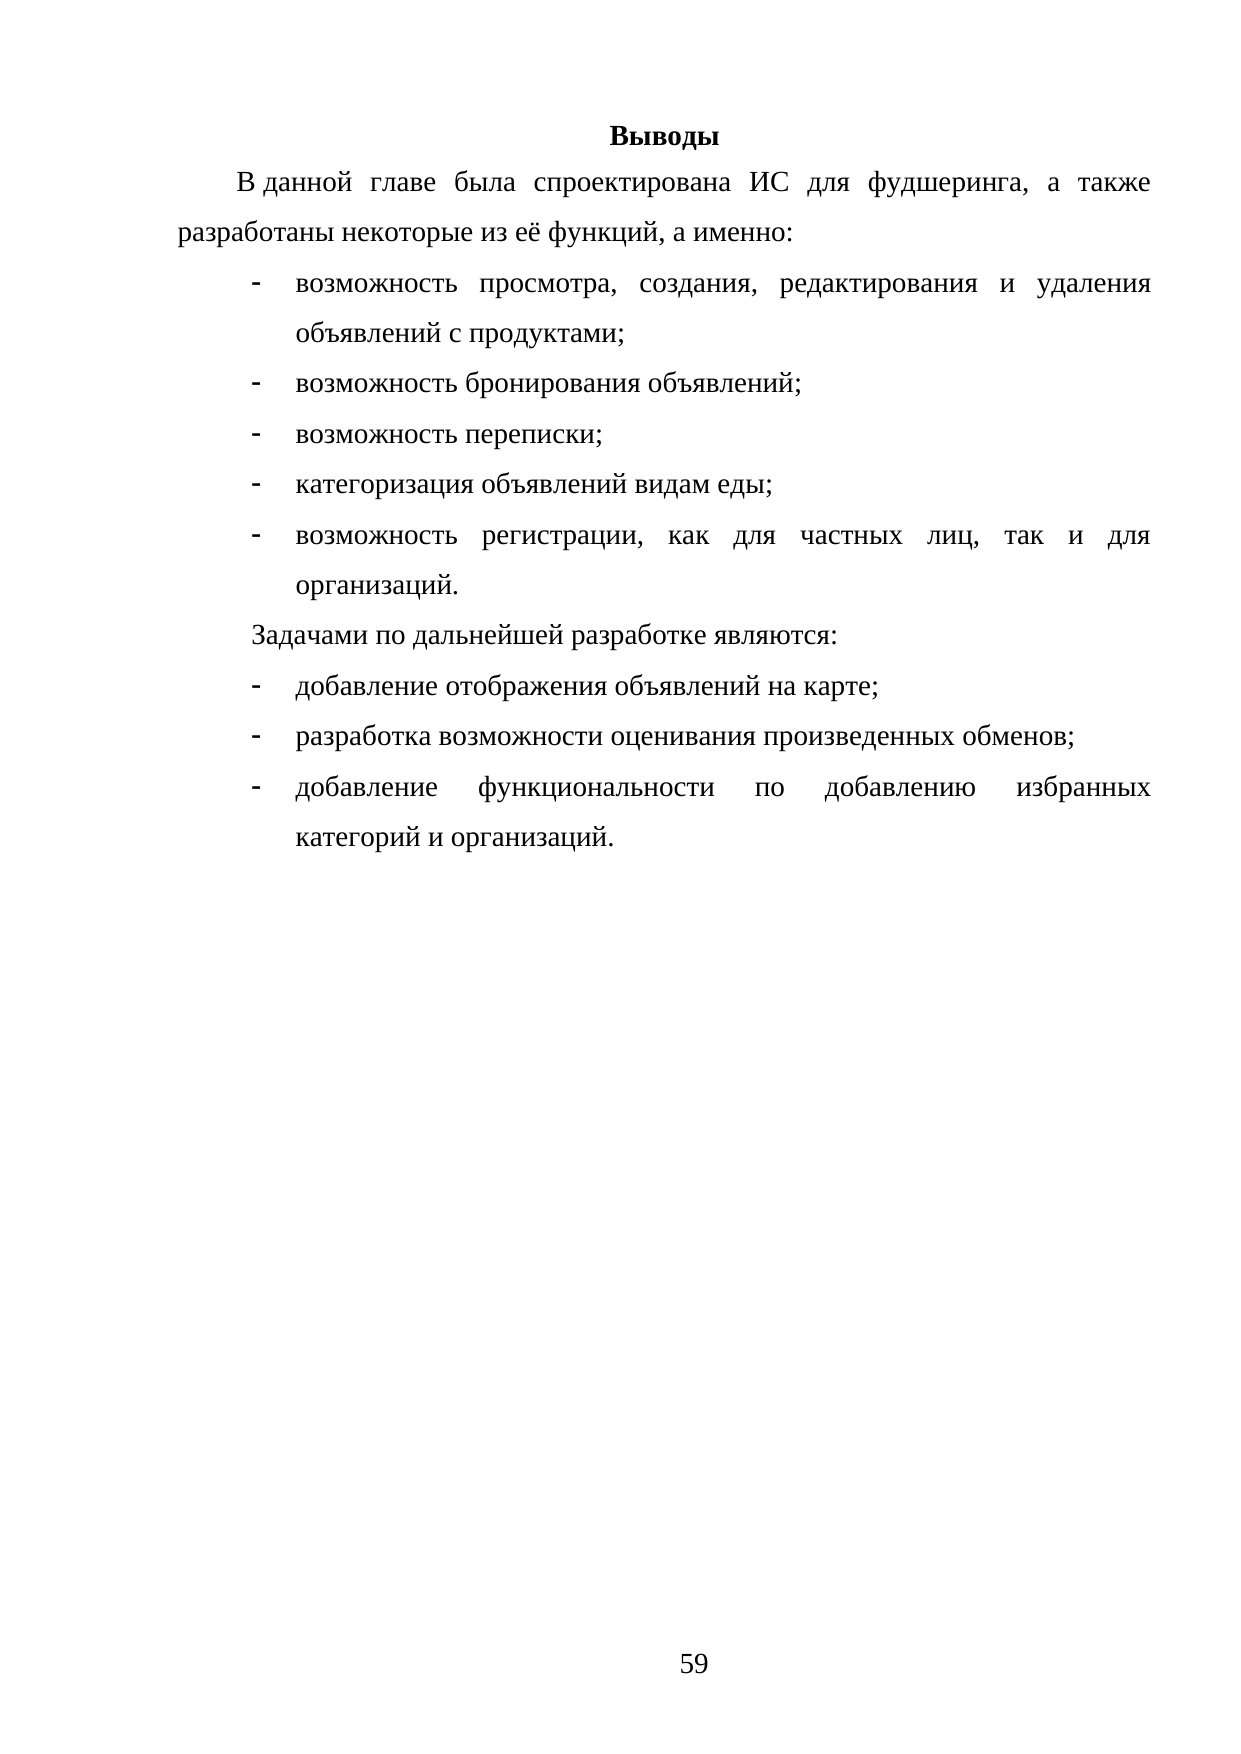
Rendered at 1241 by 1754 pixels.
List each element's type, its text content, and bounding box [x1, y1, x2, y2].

list возможность просмотра, создания, редактирования и удаления объявлений с продуктами; [251, 265, 1152, 349]
subtitle Выводы [177, 118, 1152, 152]
list категоризация объявлений видам еды; [251, 466, 1152, 500]
list возможность переписки; [251, 416, 1152, 449]
list разработка возможности оценивания произведенных обменов; [251, 718, 1152, 752]
list возможность регистрации, как для частных лиц, так и для организаций. [251, 517, 1152, 601]
text В данной главе была спроектирована ИС для фудшеринга, а также разработаны некоторые из её функций, а именно: [177, 164, 1152, 248]
list добавление функциональности по добавлению избранных категорий и организаций. [251, 769, 1152, 853]
list возможность бронирования объявлений; [251, 366, 1152, 399]
list добавление отображения объявлений на карте; [251, 668, 1152, 701]
text Задачами по дальнейшей разработке являются: [251, 617, 1152, 651]
